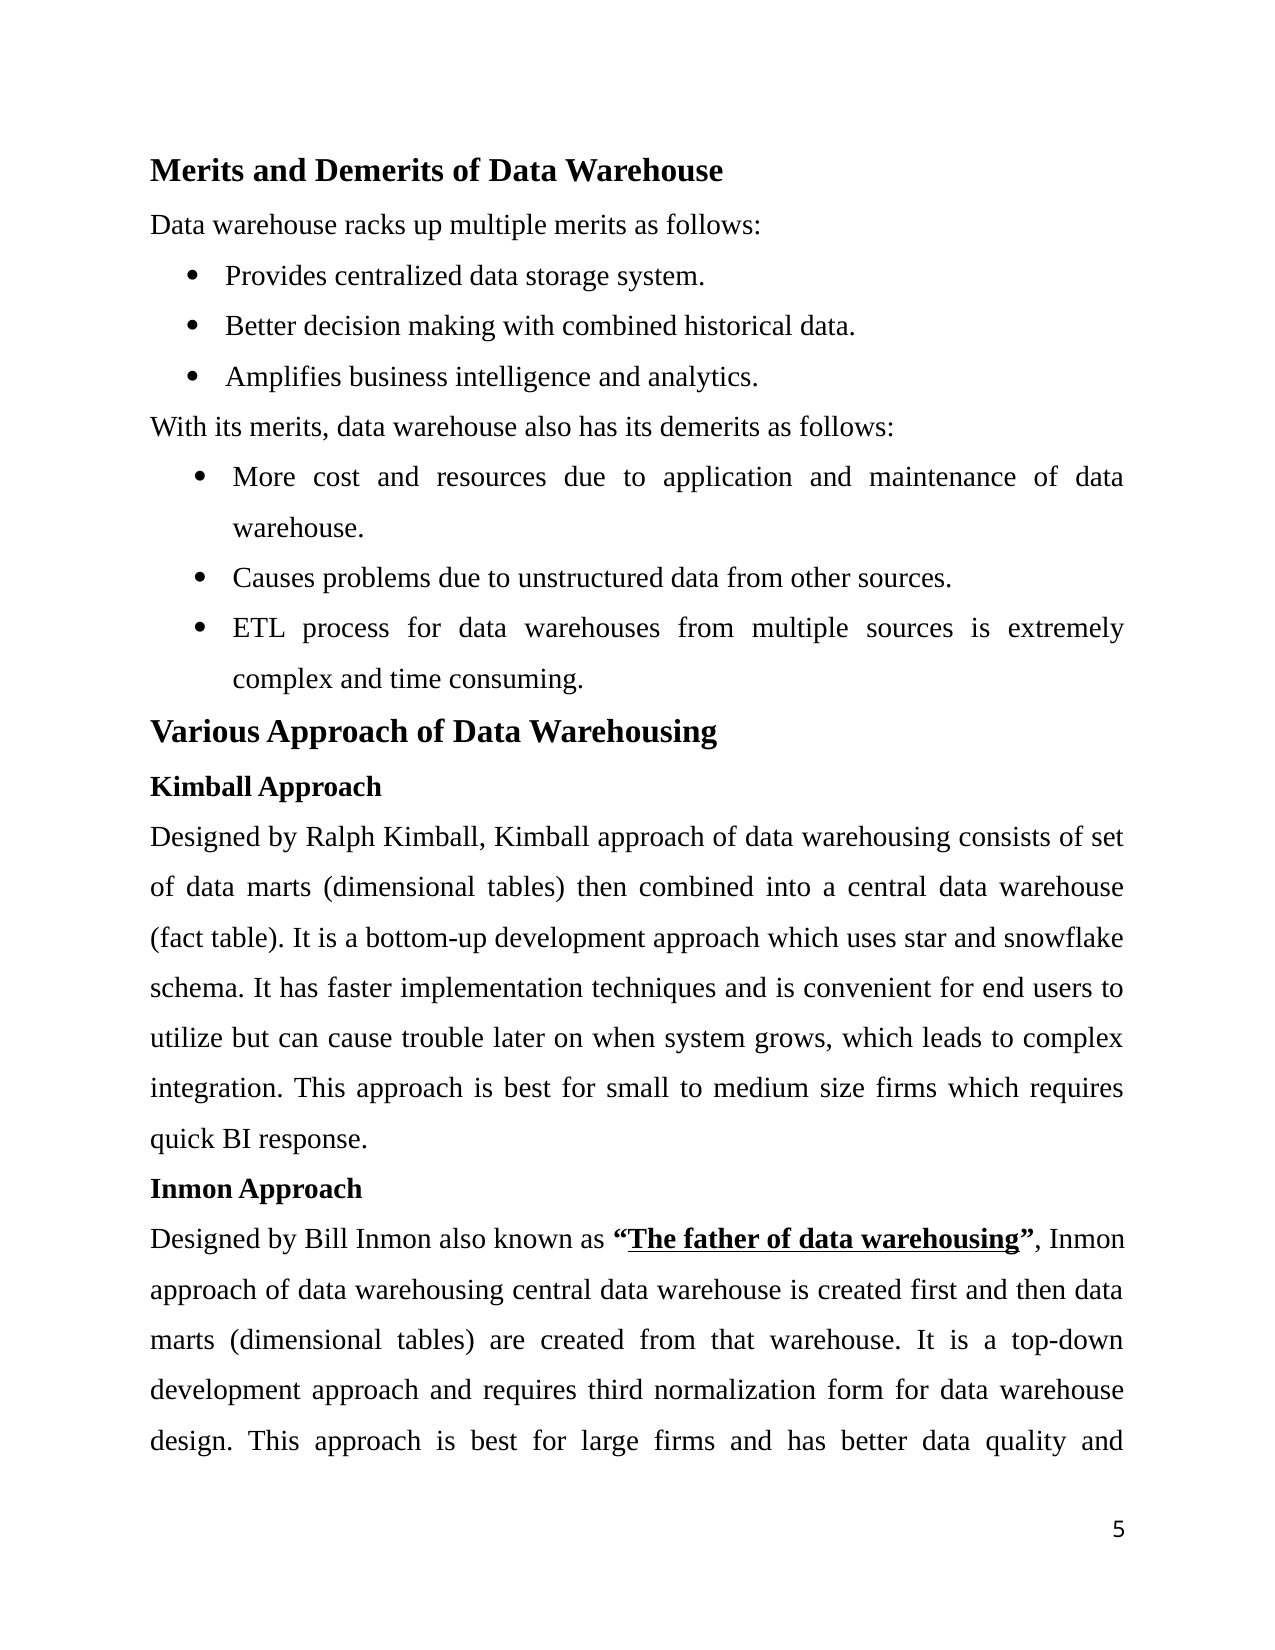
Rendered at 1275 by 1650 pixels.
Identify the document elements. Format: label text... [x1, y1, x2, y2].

list Provides centralized data storage system. [187, 258, 1125, 291]
list Better decision making with combined historical data. [187, 308, 1125, 342]
text With its merits, data warehouse also has its demerits as follows: [150, 409, 1125, 443]
list More cost and resources due to application and maintenance of data warehouse. [195, 459, 1125, 543]
list ETL process for data warehouses from multiple sources is extremely complex and time consuming. [195, 611, 1125, 694]
list Causes problems due to unstructured data from other sources. [195, 560, 1125, 594]
list Amplifies business intelligence and analytics. [187, 359, 1125, 392]
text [150, 1222, 1125, 1456]
text Kimball Approach [150, 769, 1125, 802]
text Designed by Ralph Kimball, Kimball approach of data warehousing consists of set of data marts (dimensional tables) then combined into a central data warehouse (fact table). It is a bottom-up development approach which uses star and snowflake schema. It has faster implementation techniques and is convenient for end users to utilize but can cause trouble later on when system grows, which leads to complex integration. This approach is best for small to medium size firms which requires quick BI response. [150, 819, 1125, 1154]
text Merits and Demerits of Data Warehouse [150, 150, 1125, 188]
text Data warehouse racks up multiple merits as follows: [150, 207, 1125, 241]
text Various Approach of Data Warehousing [150, 711, 1125, 749]
text Inmon Approach [150, 1171, 1125, 1205]
